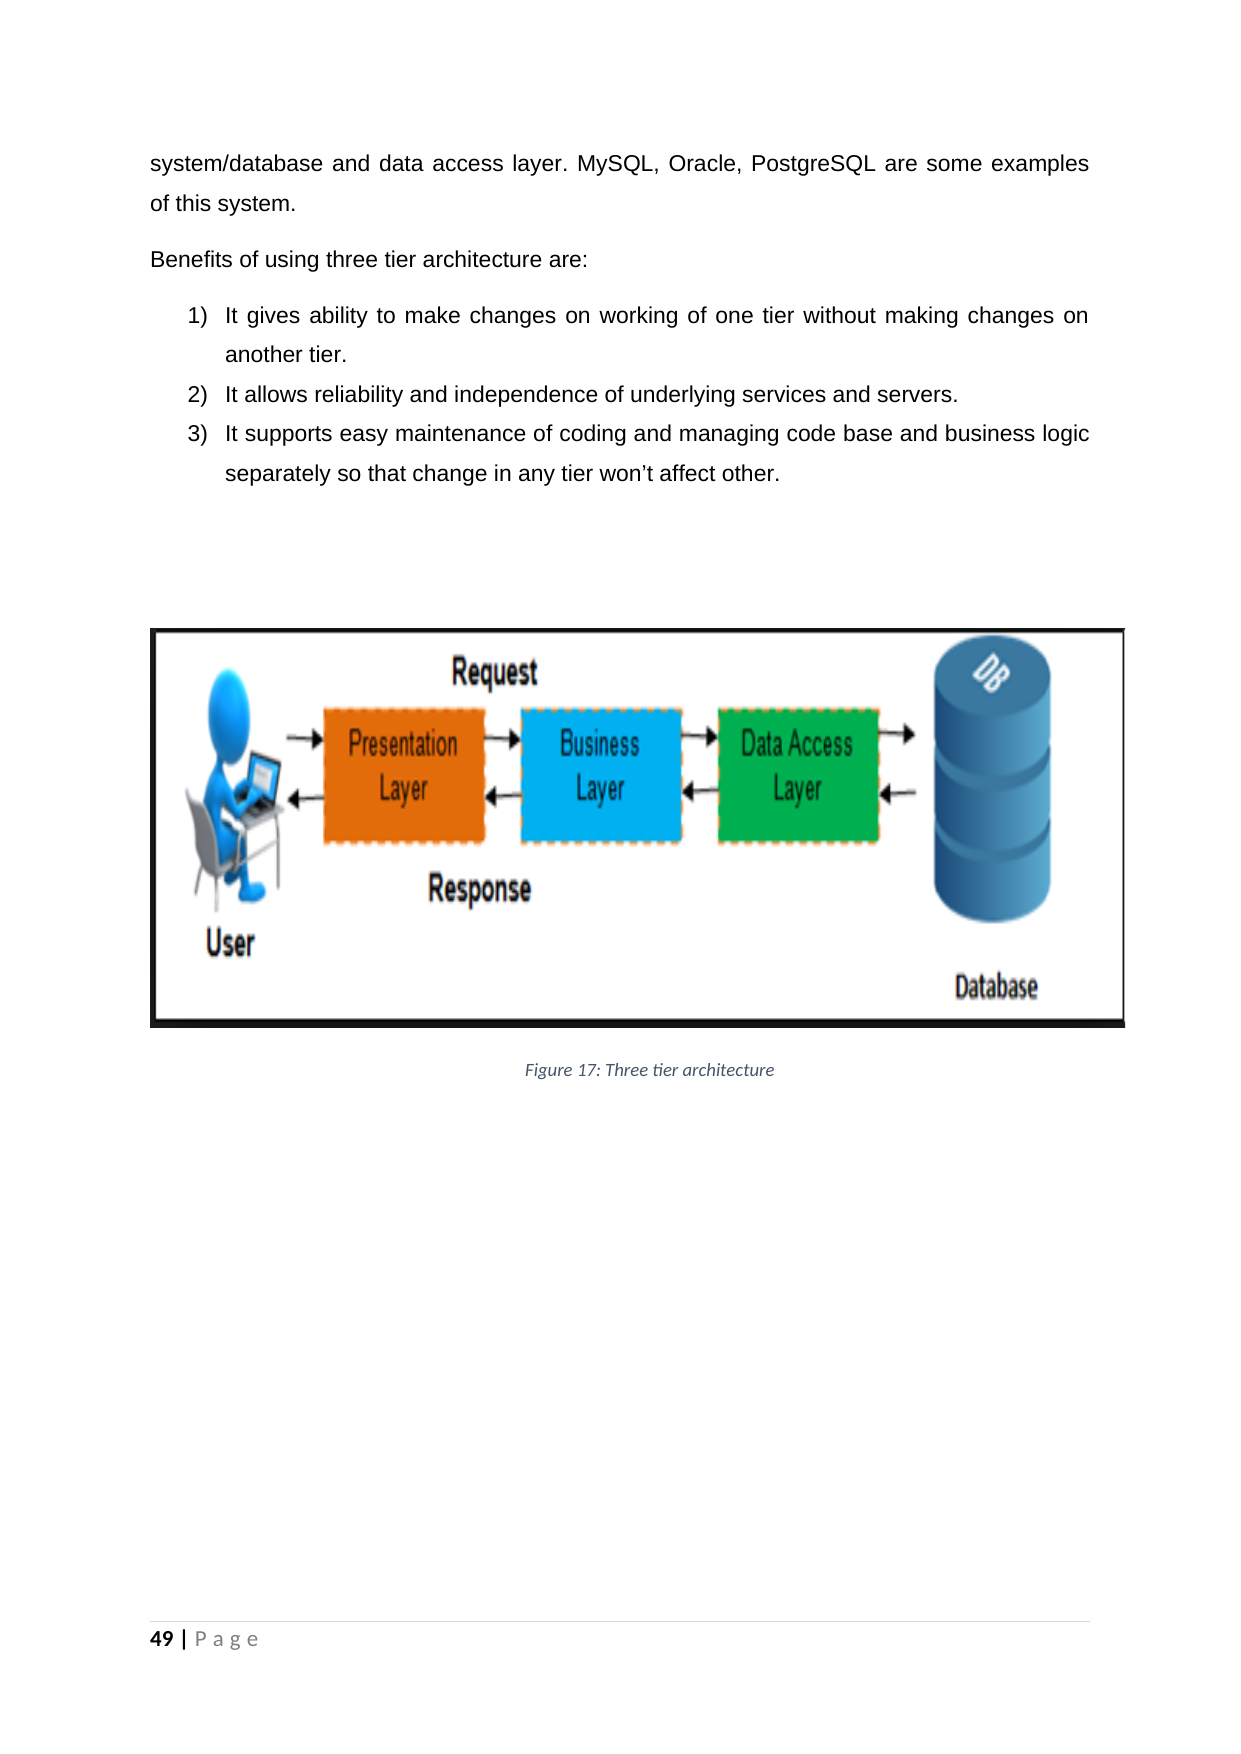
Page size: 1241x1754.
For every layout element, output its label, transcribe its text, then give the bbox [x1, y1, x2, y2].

list It allows reliability and independence of underlying services and servers. [187, 381, 1090, 407]
list It supports easy maintenance of coding and managing code base and business logic separately so that change in any tier won’t affect other. [187, 420, 1090, 486]
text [150, 150, 1090, 216]
list It gives ability to make changes on working of one tier without making changes on another tier. [187, 302, 1090, 368]
text Benefits of using three tier architecture are: [150, 246, 1090, 272]
picture [150, 628, 1125, 1028]
